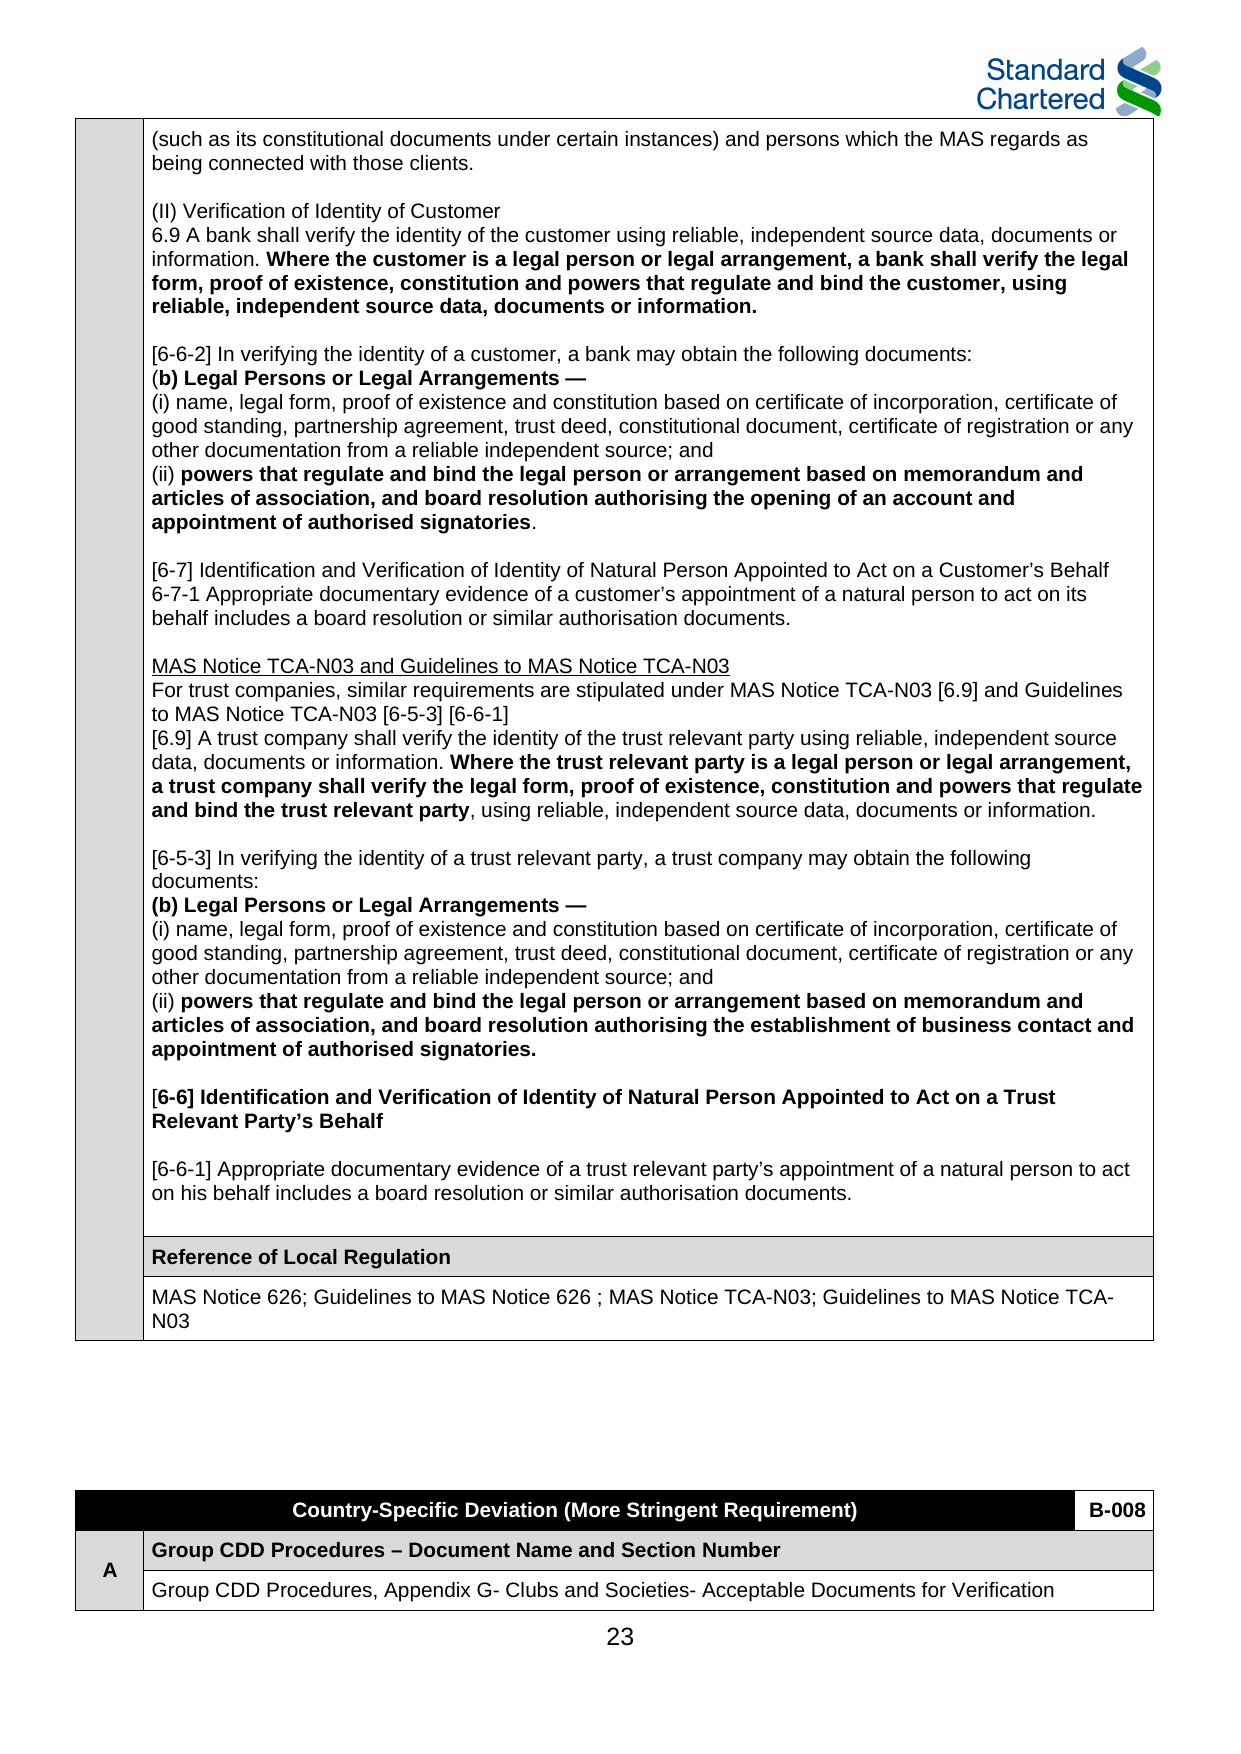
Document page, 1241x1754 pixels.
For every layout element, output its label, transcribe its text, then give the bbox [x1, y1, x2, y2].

table_cell Group CDD Procedures, Appendix G- Clubs and Societies- Acceptable Documents for Verification [144, 1571, 1153, 1610]
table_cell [144, 119, 1153, 1236]
table_cell MAS Notice 626; Guidelines to MAS Notice 626 ; MAS Notice TCA-N03; Guidelines to MAS Notice TCA-N03 [144, 1277, 1153, 1340]
table_header Country-Specific Deviation (More Stringent Requirement) [76, 1491, 1074, 1530]
table_cell Reference of Local Regulation [144, 1237, 1153, 1276]
table_cell Group CDD Procedures – Document Name and Section Number [144, 1531, 1153, 1570]
picture [976, 46, 1163, 116]
table_header B-008 [1075, 1491, 1153, 1530]
table_cell A [76, 1531, 143, 1610]
